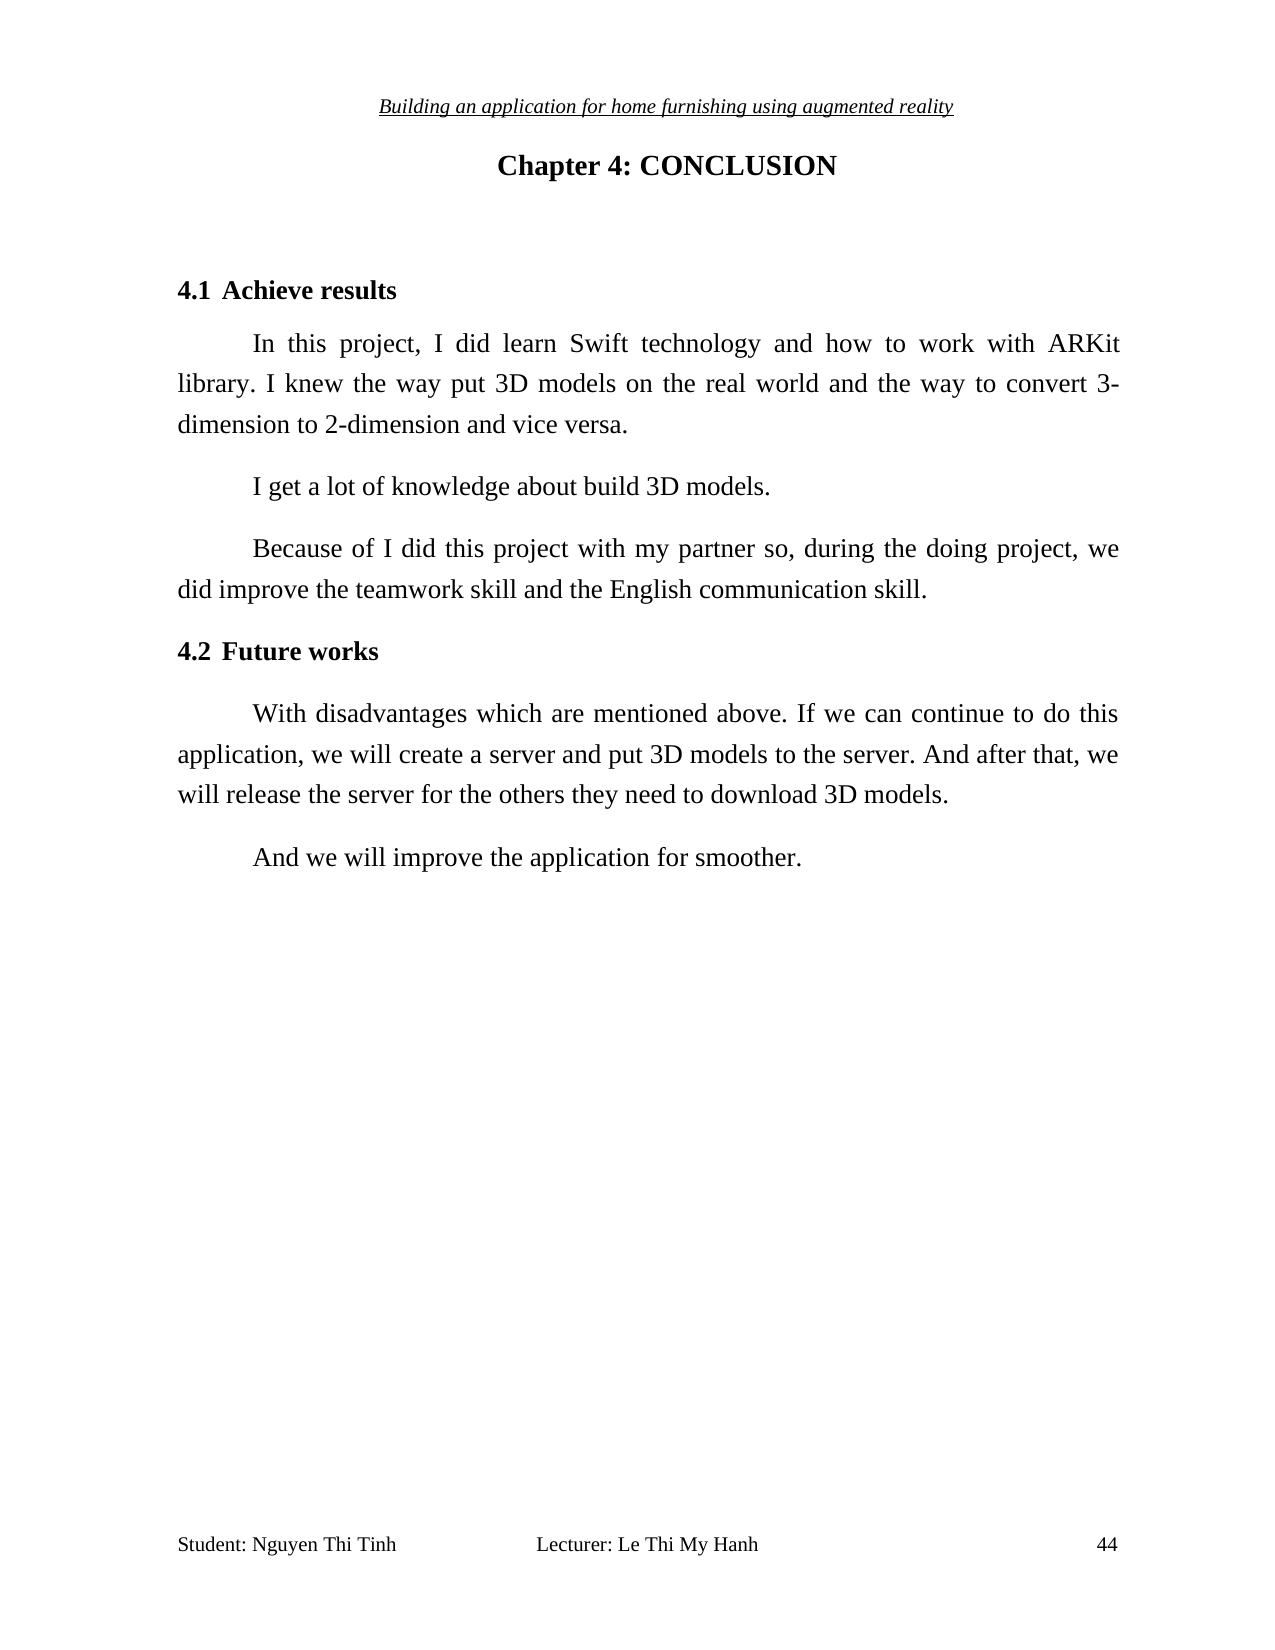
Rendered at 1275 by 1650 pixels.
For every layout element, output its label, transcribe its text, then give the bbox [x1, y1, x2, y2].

subtitle Chapter 4: CONCLUSION [177, 148, 1157, 181]
text Because of I did this project with my partner so, during the doing project, we did improve the teamwork skill and the English communication skill. [177, 532, 1120, 604]
subtitle Achieve results [177, 274, 1157, 305]
text And we will improve the application for smoother. [177, 841, 1120, 872]
text With disadvantages which are mentioned above. If we can continue to do this application, we will create a server and put 3D models to the server. And after that, we will release the server for the others they need to download 3D models. [177, 697, 1120, 809]
text I get a lot of knowledge about build 3D models. [177, 470, 1120, 501]
list Future works [177, 635, 1120, 666]
text In this project, I did learn Swift technology and how to work with ARKit library. I knew the way put 3D models on the real world and the way to convert 3-dimension to 2-dimension and vice versa. [177, 327, 1120, 439]
